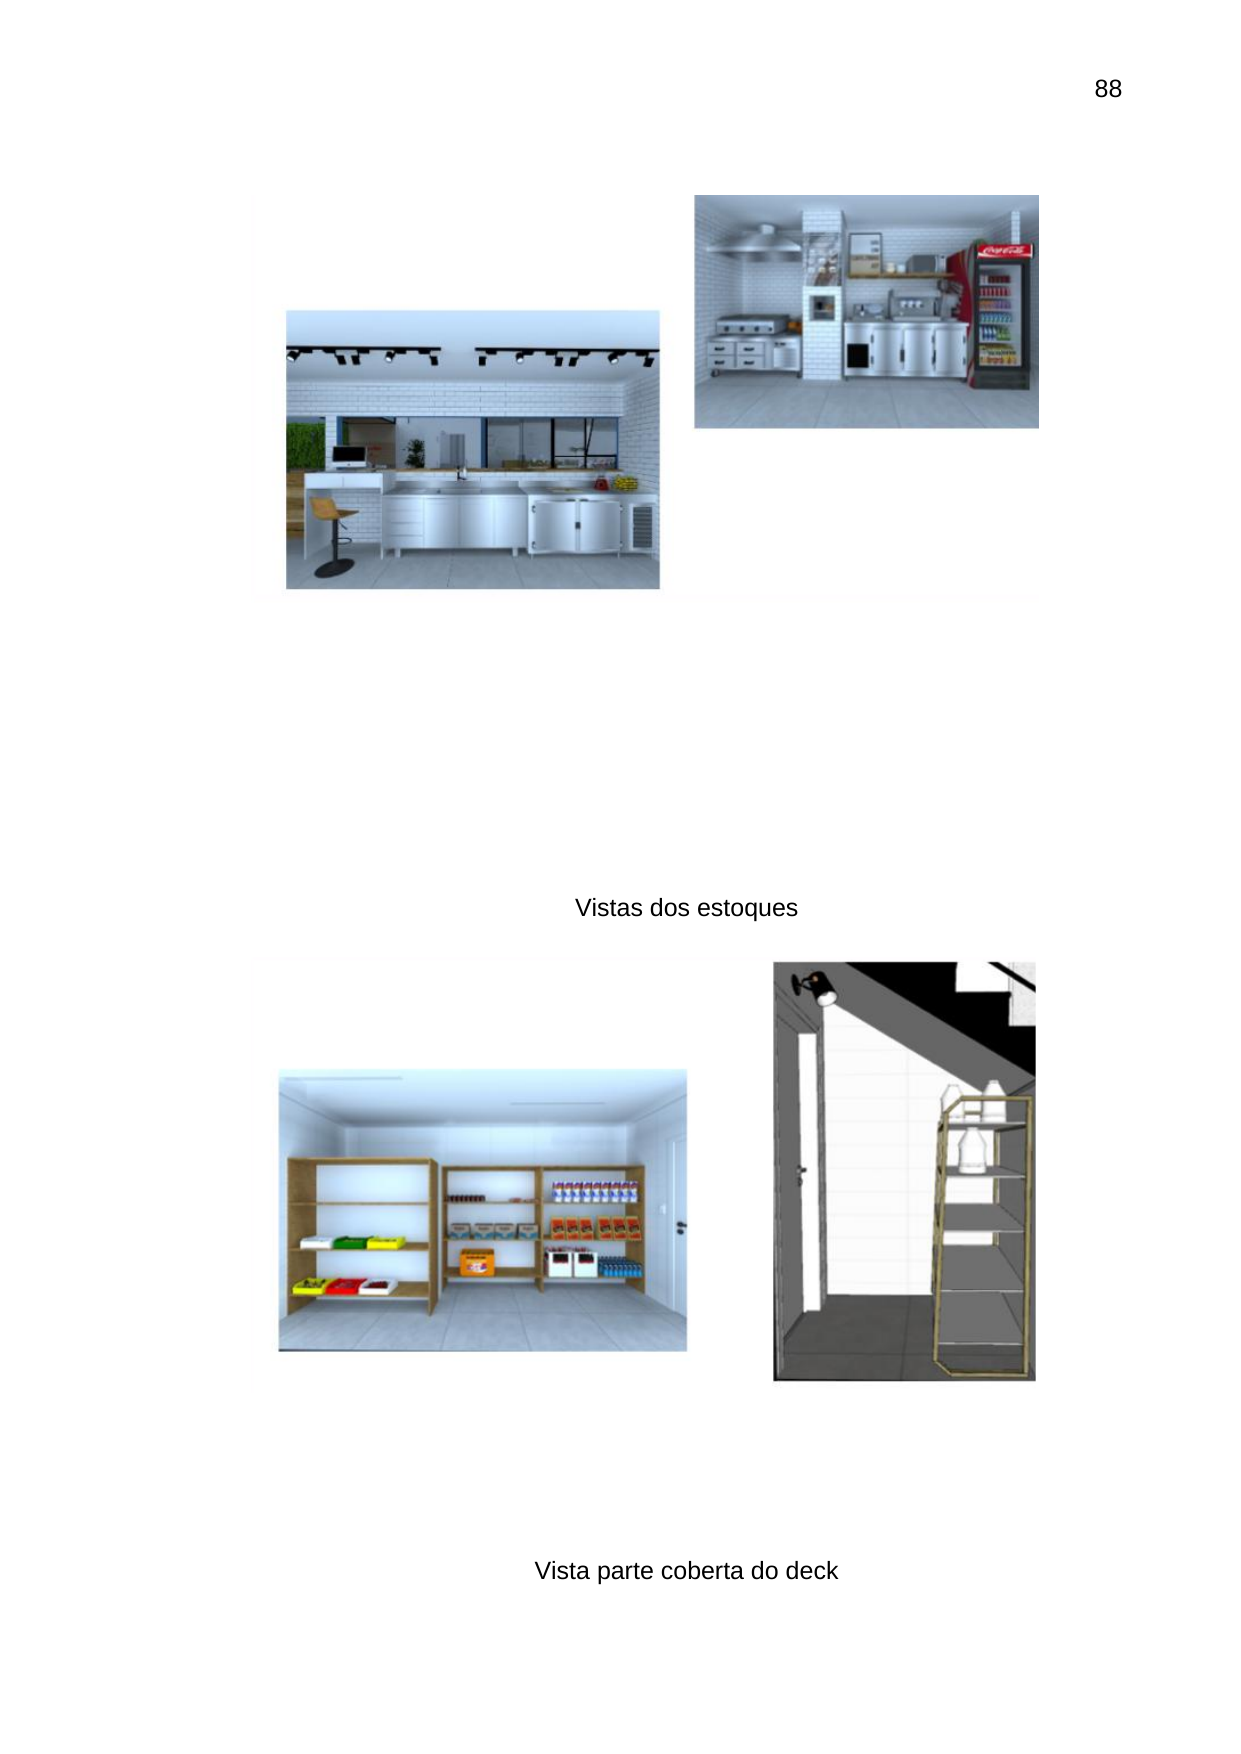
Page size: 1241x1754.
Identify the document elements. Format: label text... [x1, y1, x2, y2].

picture [251, 195, 1039, 603]
picture [251, 957, 1036, 1393]
text Vista parte coberta do deck [177, 1556, 1122, 1585]
text Vistas dos estoques [177, 893, 1122, 922]
